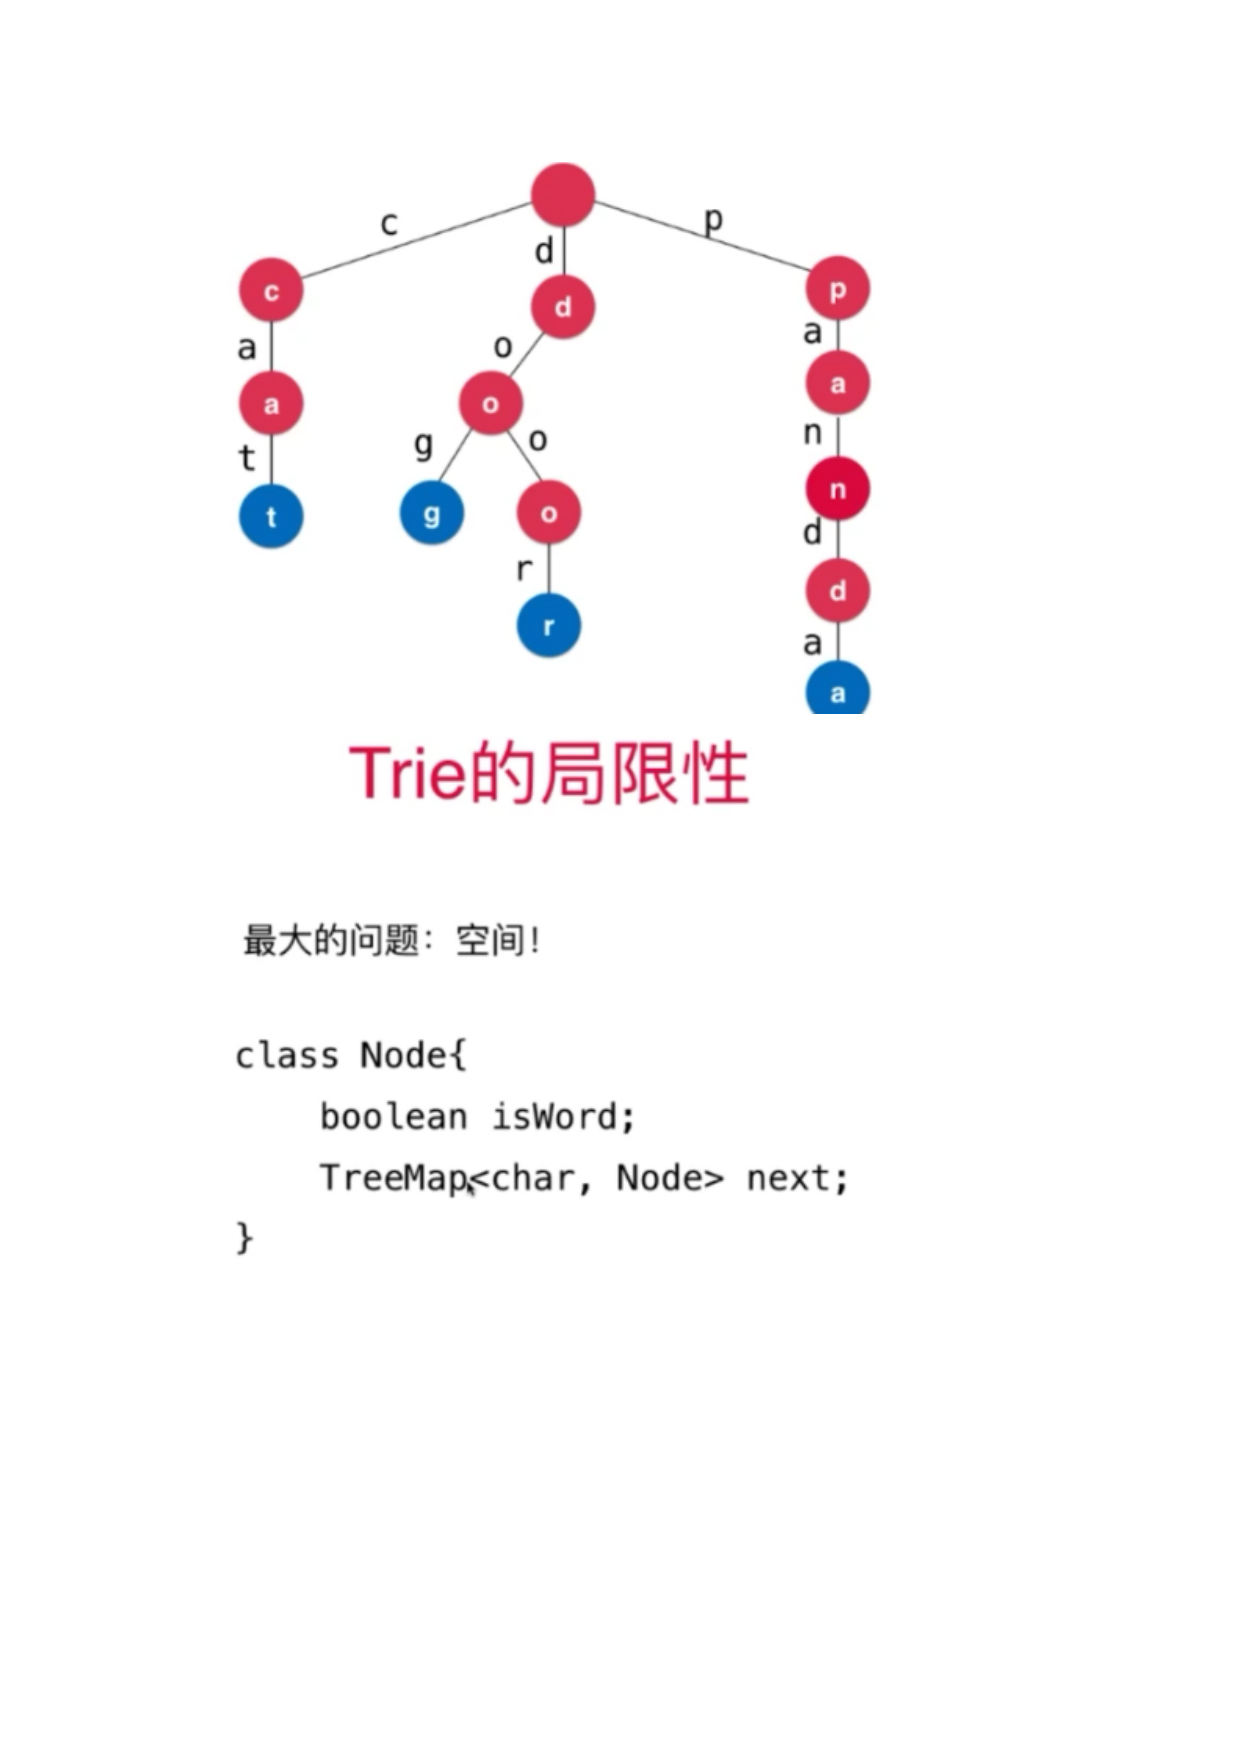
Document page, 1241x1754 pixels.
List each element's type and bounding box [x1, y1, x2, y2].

picture [187, 162, 922, 1290]
